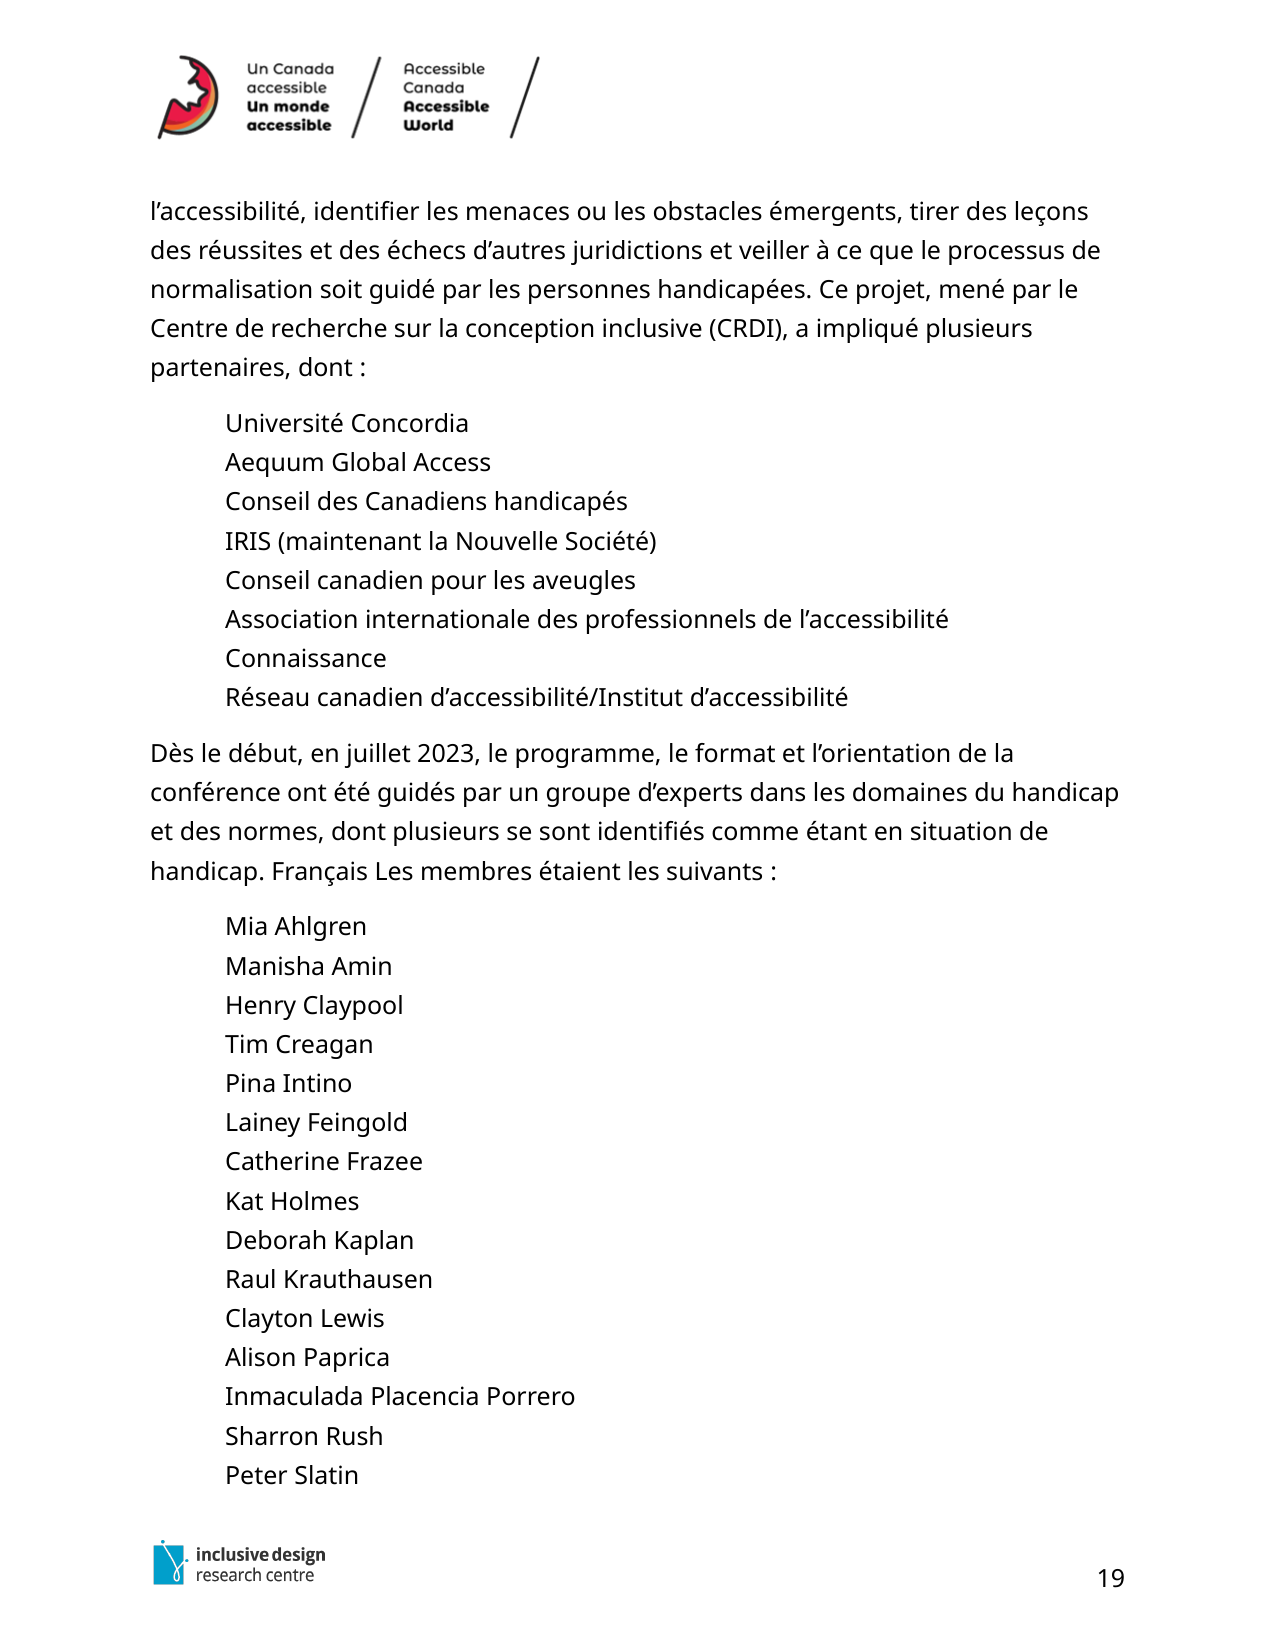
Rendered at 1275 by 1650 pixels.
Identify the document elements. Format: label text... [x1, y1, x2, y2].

list Sharron Rush [225, 1418, 1125, 1452]
text Dès le début, en juillet 2023, le programme, le format et l’orientation de la conférence ont été guidés par un groupe d’experts dans les domaines du handicap et des normes, dont plusieurs se sont identifiés comme étant en situation de handicap. Français Les membres étaient les suivants : [150, 736, 1125, 887]
list IRIS (maintenant la Nouvelle Société) [225, 523, 1125, 557]
list Inmaculada Placencia Porrero [225, 1379, 1125, 1413]
list Mia Ahlgren [225, 909, 1125, 943]
list Université Concordia [225, 406, 1125, 440]
picture [150, 48, 547, 147]
list Raul Krauthausen [225, 1261, 1125, 1296]
list Conseil canadien pour les aveugles [225, 562, 1125, 596]
list Clayton Lewis [225, 1301, 1125, 1335]
list Connaissance [225, 641, 1125, 675]
list Tim Creagan [225, 1026, 1125, 1061]
list Pina Intino [225, 1066, 1125, 1100]
list Kat Holmes [225, 1183, 1125, 1217]
list Deborah Kaplan [225, 1222, 1125, 1256]
list Peter Slatin [225, 1457, 1125, 1491]
list Henry Claypool [225, 987, 1125, 1021]
picture [150, 1538, 340, 1601]
list Catherine Frazee [225, 1144, 1125, 1178]
list Alison Paprica [225, 1340, 1125, 1374]
list Réseau canadien d’accessibilité/Institut d’accessibilité [225, 680, 1125, 714]
list Association internationale des professionnels de l’accessibilité [225, 601, 1125, 636]
list Lainey Feingold [225, 1105, 1125, 1139]
list Manisha Amin [225, 948, 1125, 982]
list Aequum Global Access [225, 445, 1125, 479]
list Conseil des Canadiens handicapés [225, 484, 1125, 518]
